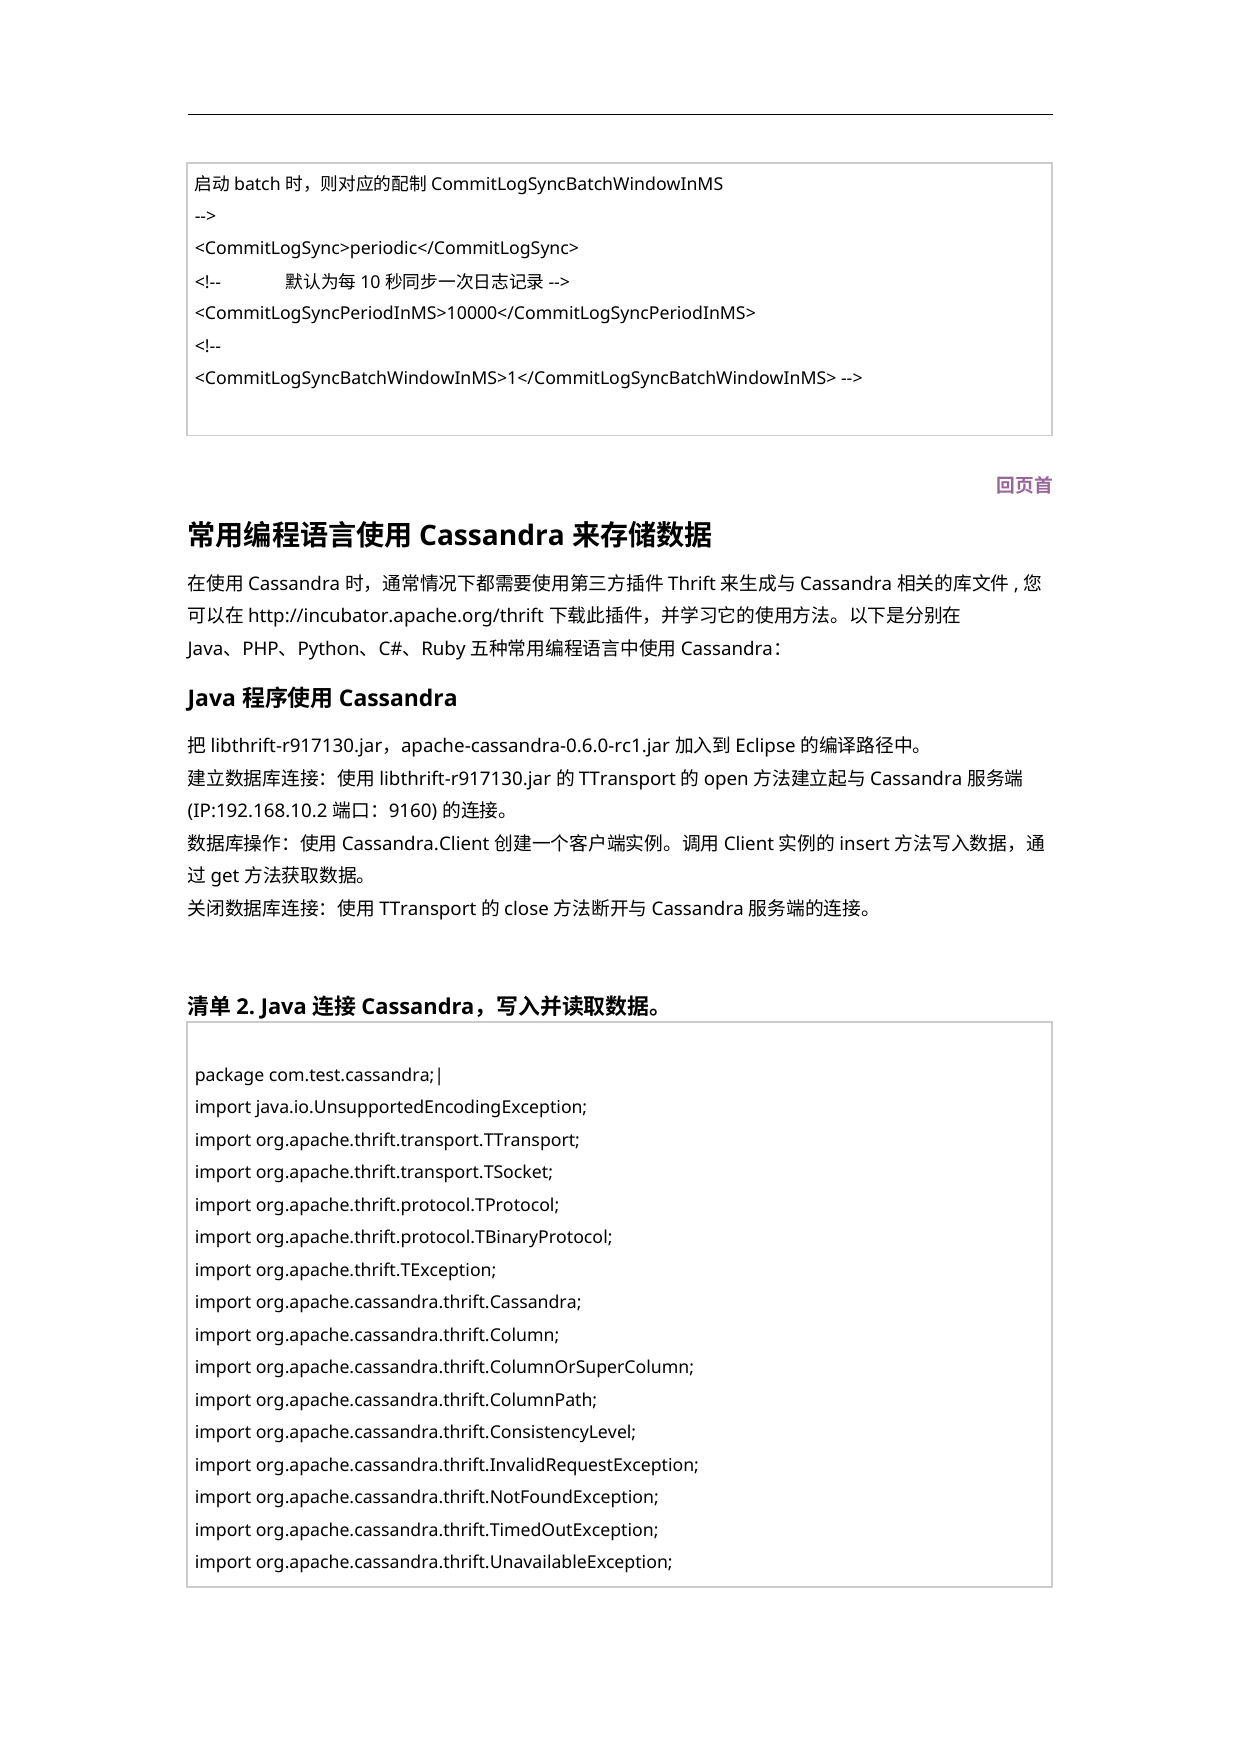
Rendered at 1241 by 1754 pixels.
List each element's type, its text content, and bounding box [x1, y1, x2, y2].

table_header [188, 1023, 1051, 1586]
text 关闭数据库连接：使用 TTransport 的 close 方法断开与 Cassandra 服务端的连接。 [187, 891, 1053, 923]
text 建立数据库连接：使用 libthrift-r917130.jar 的 TTransport 的 open 方法建立起与 Cassandra 服务端 (IP:192.168.10.2 端口：9160) 的连接。 [187, 761, 1053, 826]
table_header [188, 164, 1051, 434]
text 回页首 [187, 468, 1053, 501]
text 常用编程语言使用 Cassandra 来存储数据 [187, 501, 1053, 566]
text 把 libthrift-r917130.jar，apache-cassandra-0.6.0-rc1.jar 加入到 Eclipse 的编译路径中。 [187, 728, 1053, 761]
text Java 程序使用 Cassandra [187, 663, 1053, 728]
text 清单 2. Java 连接 Cassandra，写入并读取数据。 [187, 923, 1053, 1021]
text 在使用 Cassandra 时，通常情况下都需要使用第三方插件 Thrift 来生成与 Cassandra 相关的库文件 , 您可以在 http://incubator.apache.org/thrift 下载此插件，并学习它的使用方法。以下是分别在 Java、PHP、Python、C#、Ruby 五种常用编程语言中使用 Cassandra： [187, 566, 1053, 663]
text 数据库操作：使用 Cassandra.Client 创建一个客户端实例。调用 Client 实例的 insert 方法写入数据，通过 get 方法获取数据。 [187, 826, 1053, 891]
